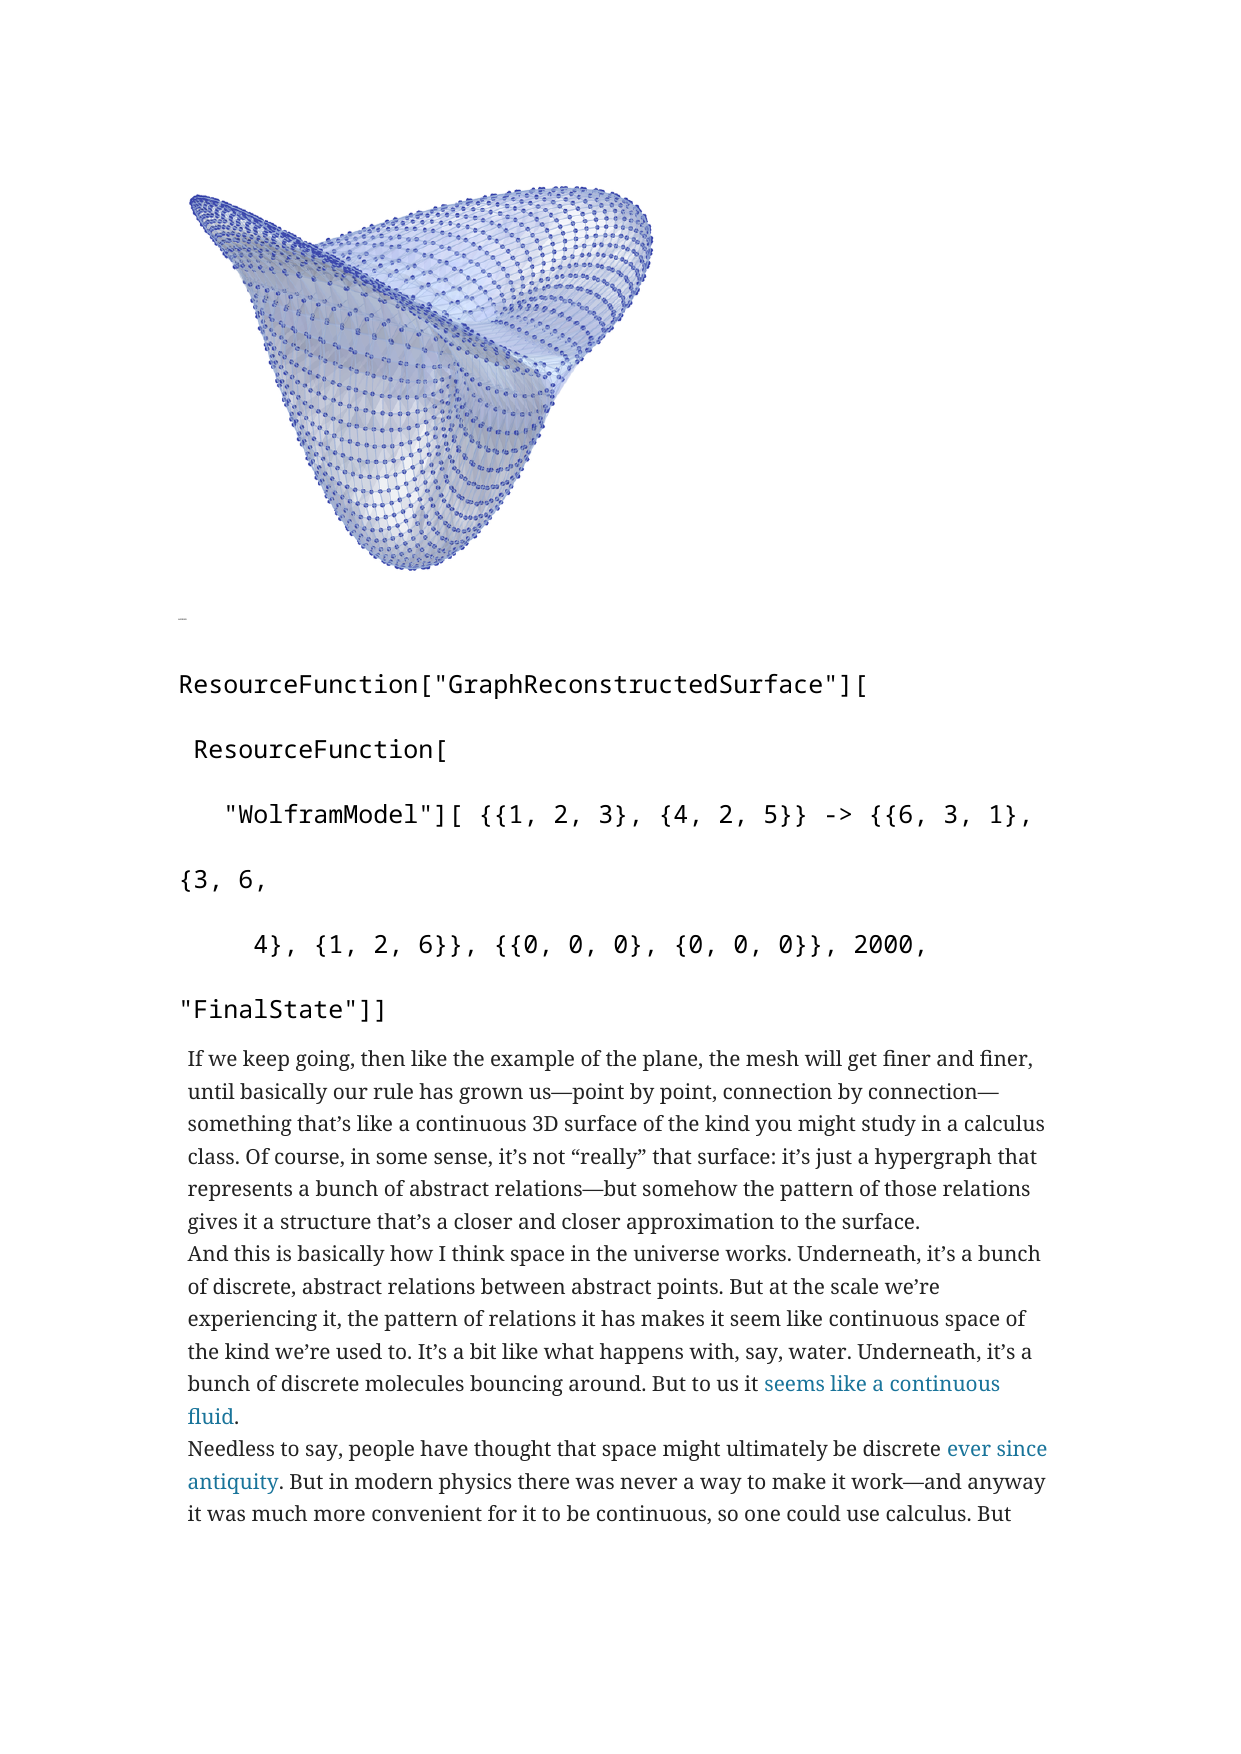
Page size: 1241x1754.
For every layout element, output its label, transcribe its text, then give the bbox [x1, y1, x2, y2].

table_header &#10005 ResourceFunction["GraphReconstructedSurface"][ ResourceFunction[ "WolframModel"][ {{1, 2, 3}, {4, 2, 5}} -> {{6, 3, 1}, {3, 6, 4}, {1, 2, 6}}, {{0, 0, 0}, {0, 0, 0}}, 2000, "FinalState"]] [172, 162, 1053, 1044]
text If we keep going, then like the example of the plane, the mesh will get finer and finer, until basically our rule has grown us—point by point, connection by connection—something that’s like a continuous 3D surface of the kind you might study in a calculus class. Of course, in some sense, it’s not “really” that surface: it’s just a hypergraph that represents a bunch of abstract relations—but somehow the pattern of those relations gives it a structure that’s a closer and closer approximation to the surface. [187, 1044, 1053, 1239]
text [187, 1434, 1053, 1532]
picture [178, 180, 679, 573]
text And this is basically how I think space in the universe works. Underneath, it’s a bunch of discrete, abstract relations between abstract points. But at the scale we’re experiencing it, the pattern of relations it has makes it seem like continuous space of the kind we’re used to. It’s a bit like what happens with, say, water. Underneath, it’s a bunch of discrete molecules bouncing around. But to us it seems like a continuous fluid. [187, 1239, 1053, 1434]
